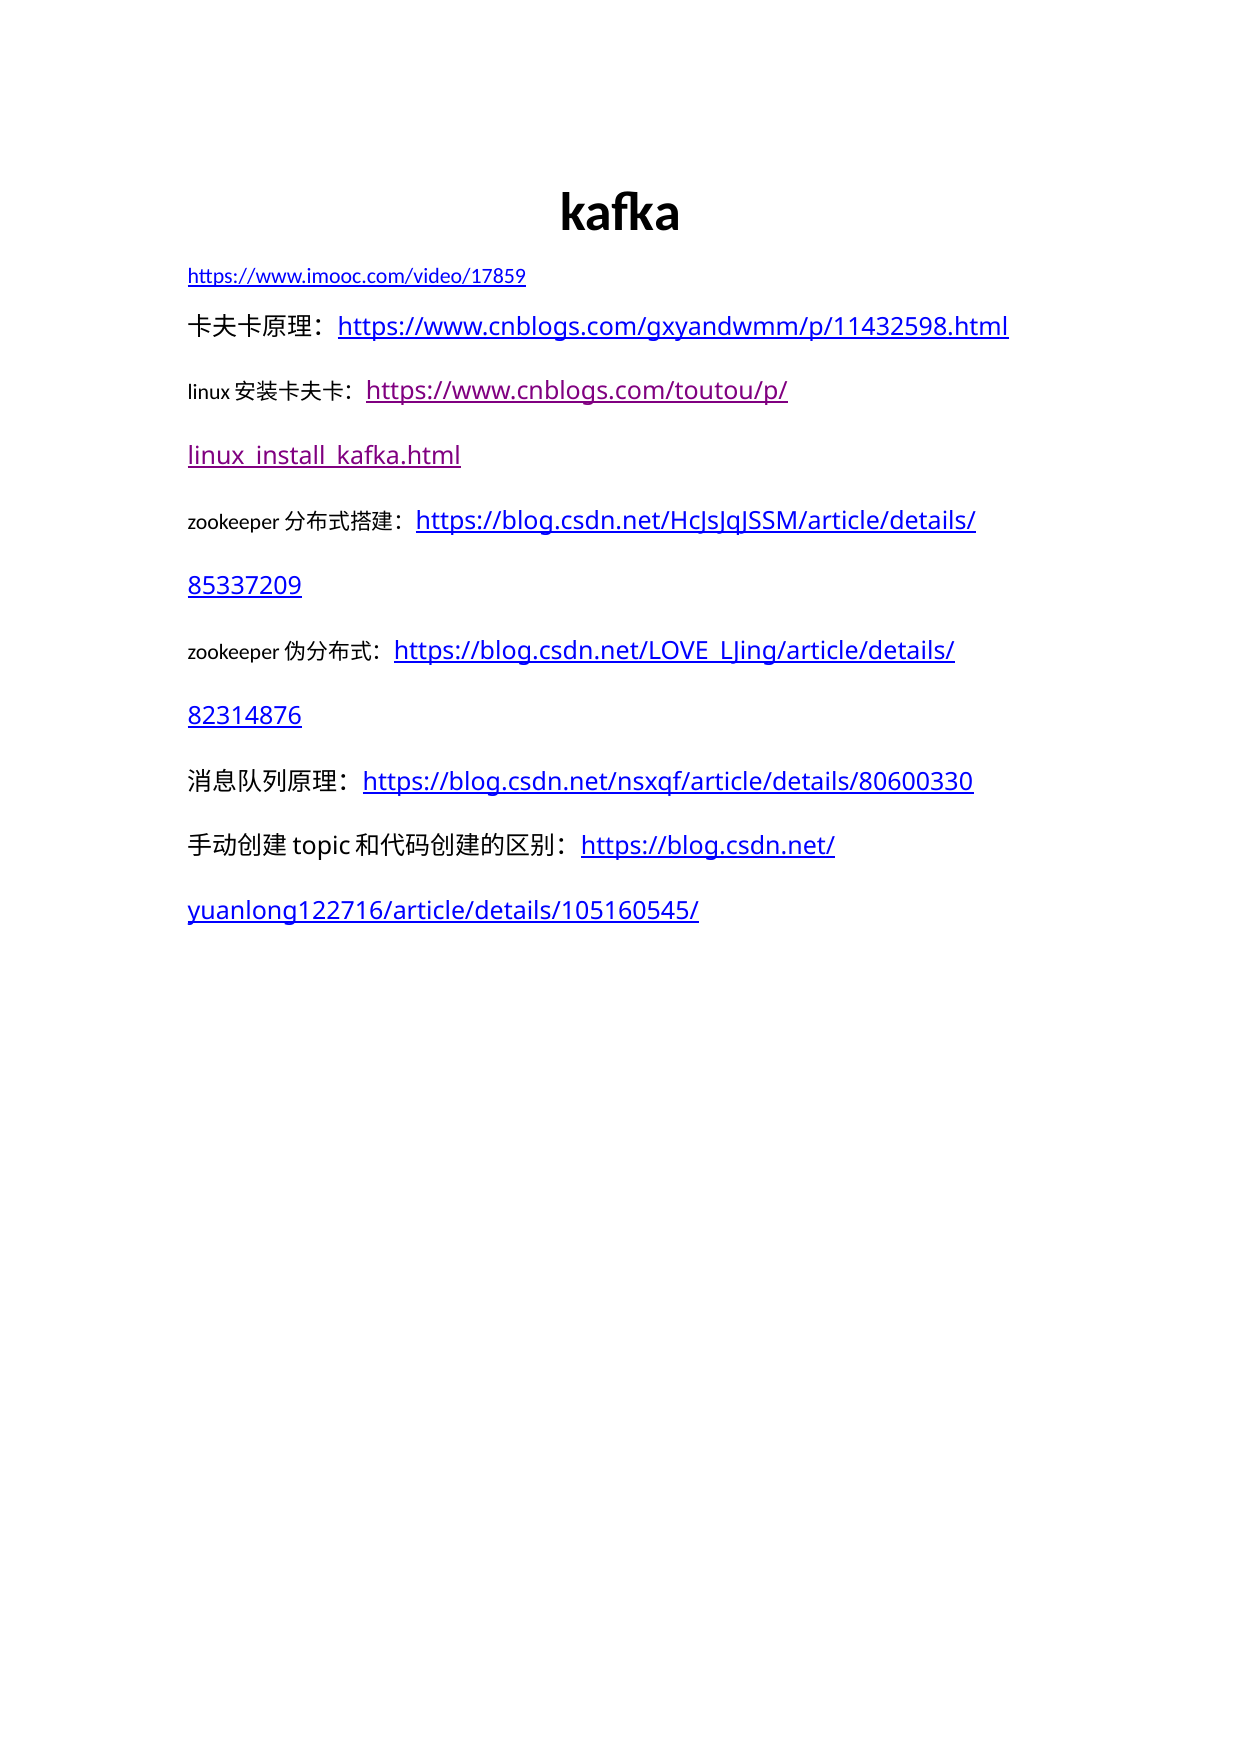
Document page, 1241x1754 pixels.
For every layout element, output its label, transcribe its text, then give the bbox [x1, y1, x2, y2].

text kafka [187, 162, 1053, 259]
text zookeeper伪分布式：https://blog.csdn.net/LOVE_LJing/article/details/82314876 [187, 617, 1053, 747]
text 消息队列原理：https://blog.csdn.net/nsxqf/article/details/80600330 [187, 747, 1053, 812]
text zookeeper分布式搭建：https://blog.csdn.net/HcJsJqJSSM/article/details/85337209 [187, 487, 1053, 617]
text 手动创建topic和代码创建的区别：https://blog.csdn.net/yuanlong122716/article/details/105160545/ [187, 812, 1053, 942]
text https://www.imooc.com/video/17859 [187, 259, 1053, 292]
text 卡夫卡原理：https://www.cnblogs.com/gxyandwmm/p/11432598.html [187, 292, 1053, 357]
text linux安装卡夫卡：https://www.cnblogs.com/toutou/p/linux_install_kafka.html [187, 357, 1053, 487]
